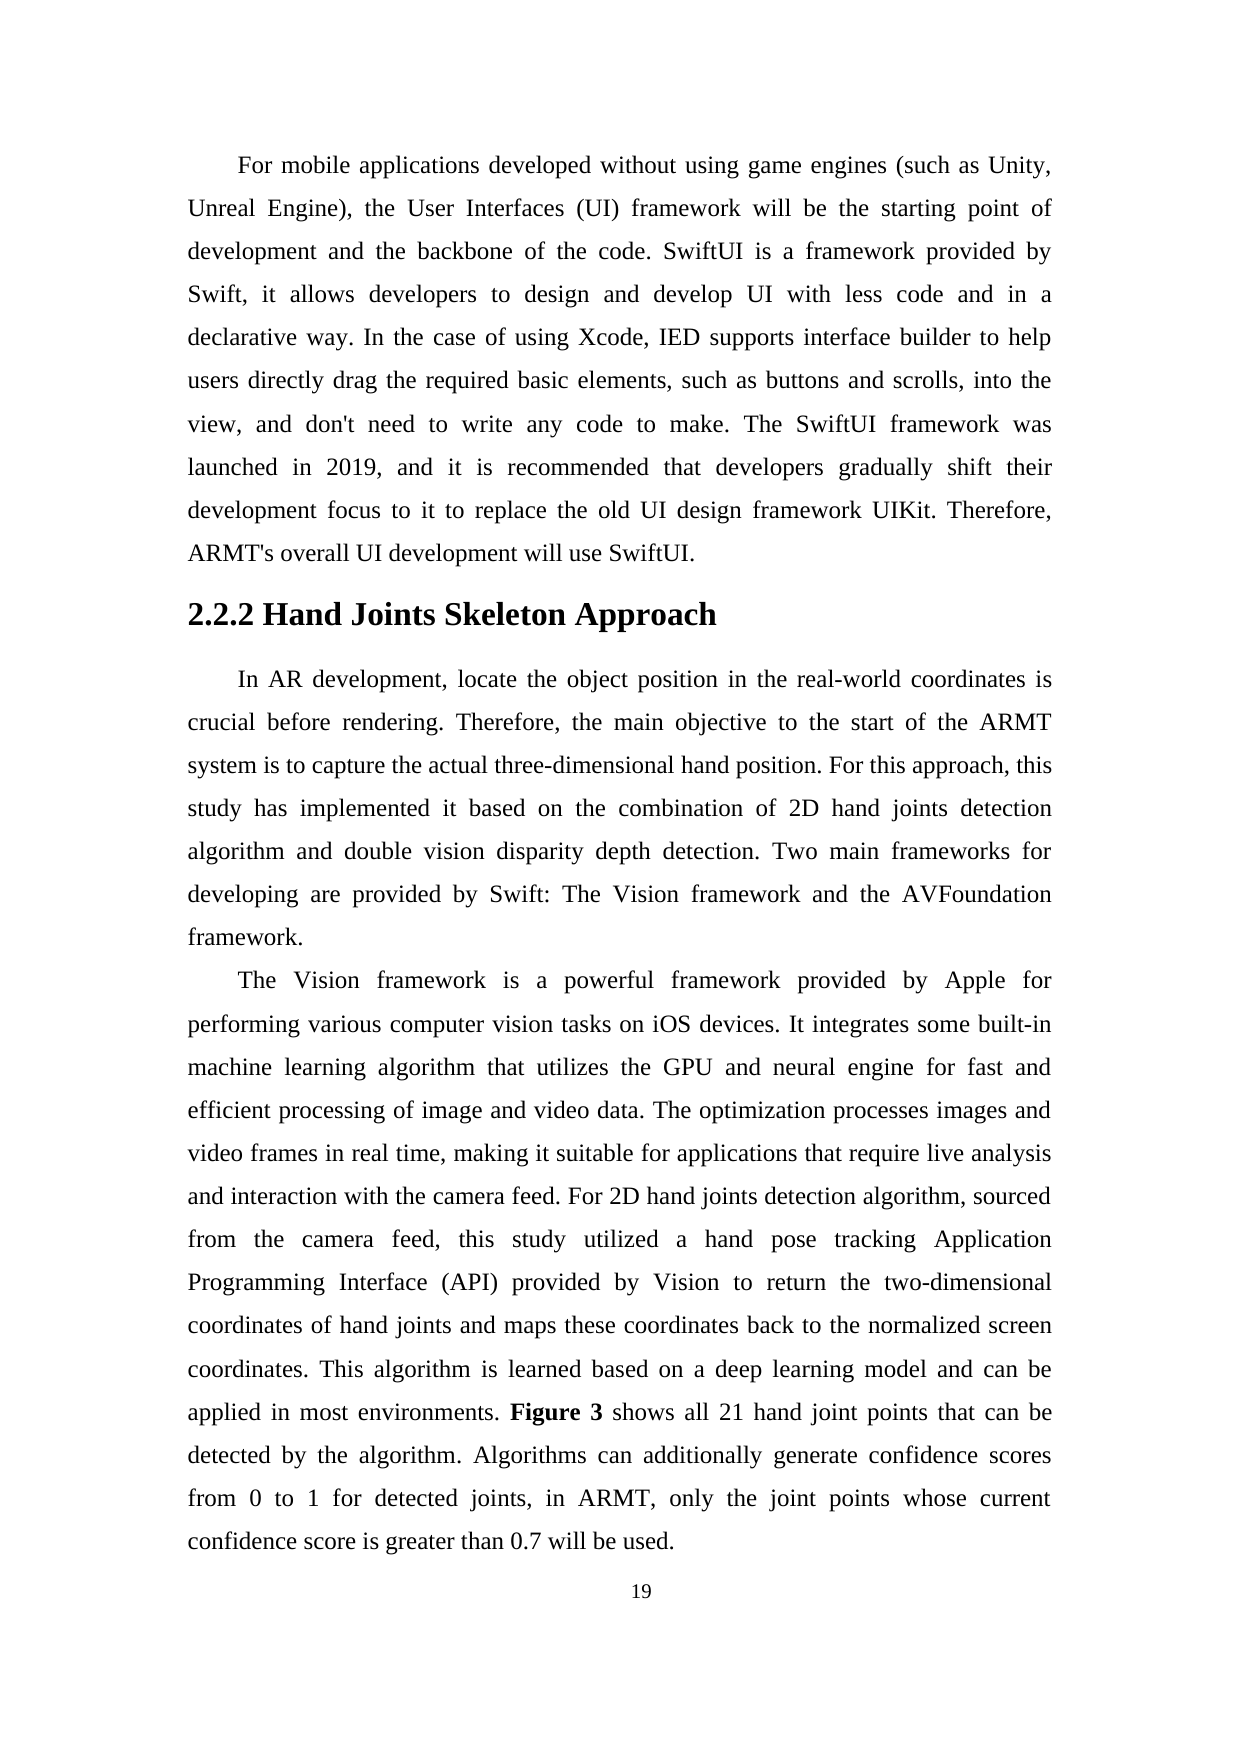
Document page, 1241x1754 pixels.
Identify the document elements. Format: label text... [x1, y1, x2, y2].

subtitle 2.2.2 Hand Joints Skeleton Approach [187, 594, 1053, 632]
text In AR development, locate the object position in the real-world coordinates is crucial before rendering. Therefore, the main objective to the start of the ARMT system is to capture the actual three-dimensional hand position. For this approach, this study has implemented it based on the combination of 2D hand joints detection algorithm and double vision disparity depth detection. Two main frameworks for developing are provided by Swift: The Vision framework and the AVFoundation framework. [187, 664, 1053, 951]
text For mobile applications developed without using game engines (such as Unity, Unreal Engine), the User Interfaces (UI) framework will be the starting point of development and the backbone of the code. SwiftUI is a framework provided by Swift, it allows developers to design and develop UI with less code and in a declarative way. In the case of using Xcode, IED supports interface builder to help users directly drag the required basic elements, such as buttons and scrolls, into the view, and don't need to write any code to make. The SwiftUI framework was launched in 2019, and it is recommended that developers gradually shift their development focus to it to replace the old UI design framework UIKit. Therefore, ARMT's overall UI development will use SwiftUI. [187, 150, 1053, 567]
text The Vision framework is a powerful framework provided by Apple for performing various computer vision tasks on iOS devices. It integrates some built-in machine learning algorithm that utilizes the GPU and neural engine for fast and efficient processing of image and video data. The optimization processes images and video frames in real time, making it suitable for applications that require live analysis and interaction with the camera feed. For 2D hand joints detection algorithm, sourced from the camera feed, this study utilized a hand pose tracking Application Programming Interface (API) provided by Vision to return the two-dimensional coordinates of hand joints and maps these coordinates back to the normalized screen coordinates. This algorithm is learned based on a deep learning model and can be applied in most environments. Figure 3 shows all 21 hand joint points that can be detected by the algorithm. Algorithms can additionally generate confidence scores from 0 to 1 for detected joints, in ARMT, only the joint points whose current confidence score is greater than 0.7 will be used. [187, 966, 1053, 1555]
